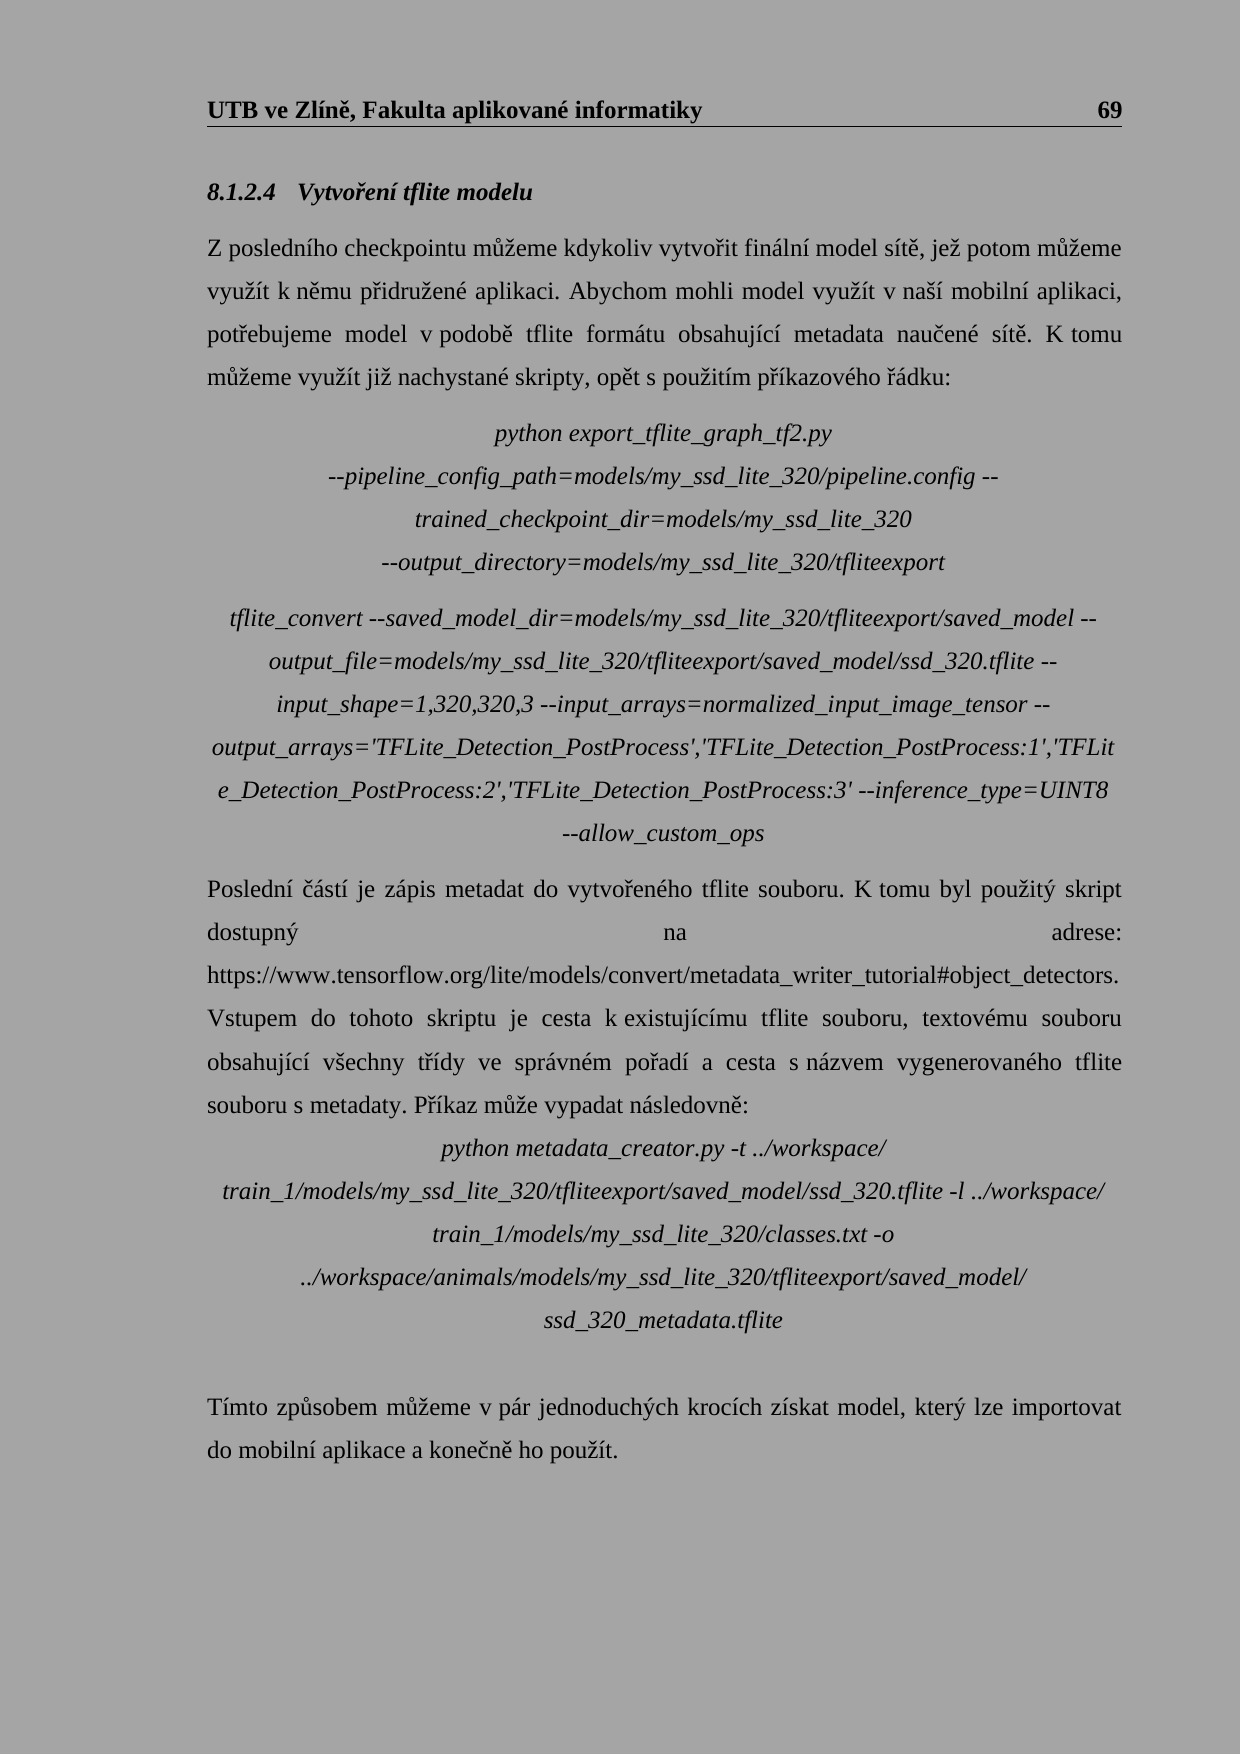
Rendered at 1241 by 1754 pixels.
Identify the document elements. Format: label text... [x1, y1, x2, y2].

text tflite_convert --saved_model_dir=models/my_ssd_lite_320/tfliteexport/saved_model --output_file=models/my_ssd_lite_320/tfliteexport/saved_model/ssd_320.tflite --input_shape=1,320,320,3 --input_arrays=normalized_input_image_tensor --output_arrays='TFLite_Detection_PostProcess','TFLite_Detection_PostProcess:1','TFLite_Detection_PostProcess:2','TFLite_Detection_PostProcess:3' --inference_type=UINT8 --allow_custom_ops [207, 603, 1122, 847]
text python export_tflite_graph_tf2.py --pipeline_config_path=models/my_ssd_lite_320/pipeline.config --trained_checkpoint_dir=models/my_ssd_lite_320 --output_directory=models/my_ssd_lite_320/tfliteexport [207, 418, 1122, 576]
text Z posledního checkpointu můžeme kdykoliv vytvořit finální model sítě, jež potom můžeme využít k němu přidružené aplikaci. Abychom mohli model využít v naší mobilní aplikaci, potřebujeme model v podobě tflite formátu obsahující metadata naučené sítě. K tomu můžeme využít již nachystané skripty, opět s použitím příkazového řádku: [207, 233, 1122, 391]
text Poslední částí je zápis metadat do vytvořeného tflite souboru. K tomu byl použitý skript dostupný na adrese: https://www.tensorflow.org/lite/models/convert/metadata_writer_tutorial#object_detectors. Vstupem do tohoto skriptu je cesta k existujícímu tflite souboru, textovému souboru obsahující všechny třídy ve správném pořadí a cesta s názvem vygenerovaného tflite souboru s metadaty. Příkaz může vypadat následovně: [207, 874, 1122, 1118]
text python metadata_creator.py -t ../workspace/ train_1/models/my_ssd_lite_320/tfliteexport/saved_model/ssd_320.tflite -l ../workspace/ train_1/models/my_ssd_lite_320/classes.txt -o ../workspace/animals/models/my_ssd_lite_320/tfliteexport/saved_model/ssd_320_metadata.tflite [207, 1133, 1122, 1334]
subtitle Vytvoření tflite modelu [207, 177, 1122, 206]
text Tímto způsobem můžeme v pár jednoduchých krocích získat model, který lze importovat do mobilní aplikace a konečně ho použít. [207, 1392, 1122, 1463]
